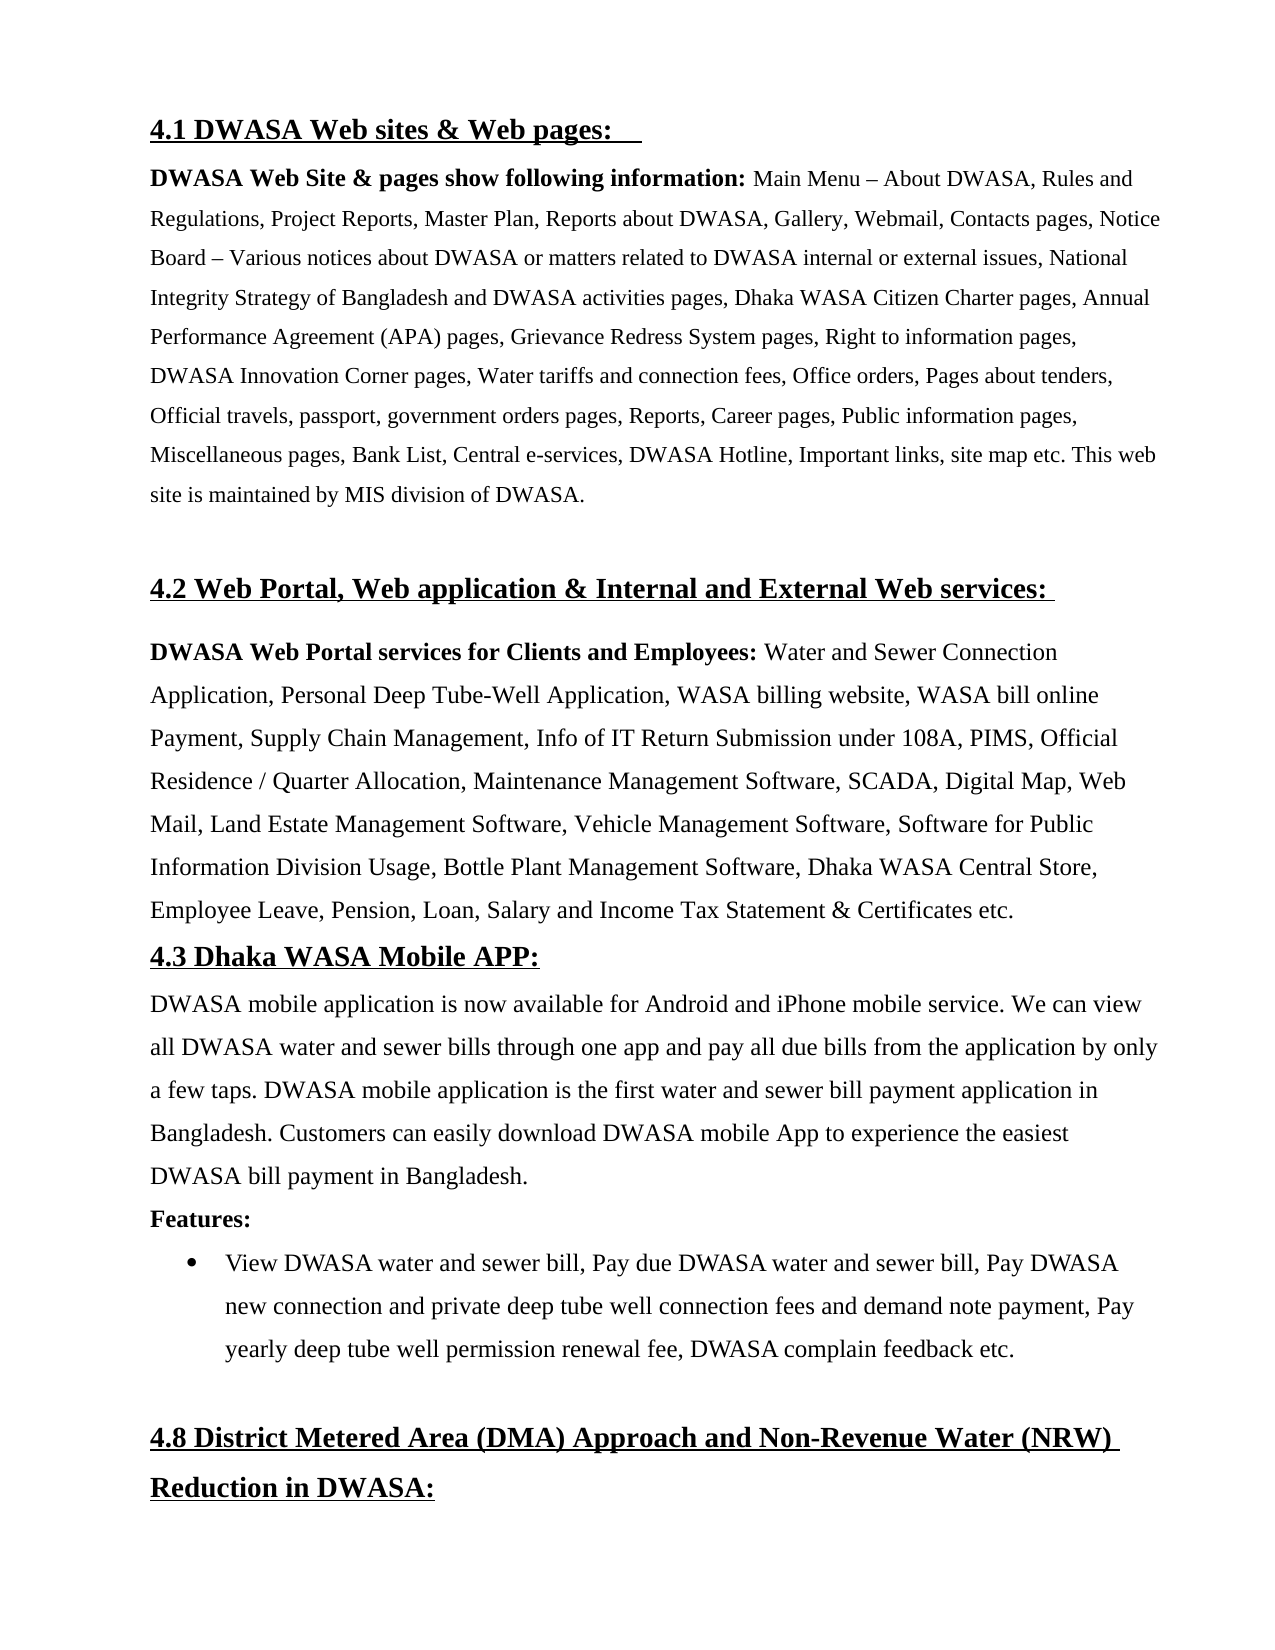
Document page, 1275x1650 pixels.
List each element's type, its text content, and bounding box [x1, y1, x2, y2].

text 4.2 Web Portal, Web application & Internal and External Web services: [150, 571, 1162, 604]
text 4.3 Dhaka WASA Mobile APP: [150, 939, 1162, 972]
text DWASA Web Portal services for Clients and Employees: Water and Sewer Connection Application, Personal Deep Tube-Well Application, WASA billing website, WASA bill online Payment, Supply Chain Management, Info of IT Return Submission under 108A, PIMS, Official Residence / Quarter Allocation, Maintenance Management Software, SCADA, Digital Map, Web Mail, Land Estate Management Software, Vehicle Management Software, Software for Public Information Division Usage, Bottle Plant Management Software, Dhaka WASA Central Store, Employee Leave, Pension, Loan, Salary and Income Tax Statement & Certificates etc. [150, 637, 1162, 924]
text 4.8 District Metered Area (DMA) Approach and Non-Revenue Water (NRW) Reduction in DWASA: [150, 1420, 1162, 1504]
text 4.1 DWASA Web sites & Web pages: [150, 112, 1162, 146]
text DWASA Web Site & pages show following information: Main Menu – About DWASA, Rules and Regulations, Project Reports, Master Plan, Reports about DWASA, Gallery, Webmail, Contacts pages, Notice Board – Various notices about DWASA or matters related to DWASA internal or external issues, National Integrity Strategy of Bangladesh and DWASA activities pages, Dhaka WASA Citizen Charter pages, Annual Performance Agreement (APA) pages, Grievance Redress System pages, Right to information pages, DWASA Innovation Corner pages, Water tariffs and connection fees, Office orders, Pages about tenders, Official travels, passport, government orders pages, Reports, Career pages, Public information pages, Miscellaneous pages, Bank List, Central e-services, DWASA Hotline, Important links, site map etc. This web site is maintained by MIS division of DWASA. [150, 163, 1162, 507]
text DWASA mobile application is now available for Android and iPhone mobile service. We can view all DWASA water and sewer bills through one app and pay all due bills from the application by only a few taps. DWASA mobile application is the first water and sewer bill payment application in Bangladesh. Customers can easily download DWASA mobile App to experience the easiest DWASA bill payment in Bangladesh. [150, 989, 1162, 1190]
text Features: [150, 1204, 1162, 1233]
list View DWASA water and sewer bill, Pay due DWASA water and sewer bill, Pay DWASA new connection and private deep tube well connection fees and demand note payment, Pay yearly deep tube well permission renewal fee, DWASA complain feedback etc. [187, 1248, 1162, 1363]
